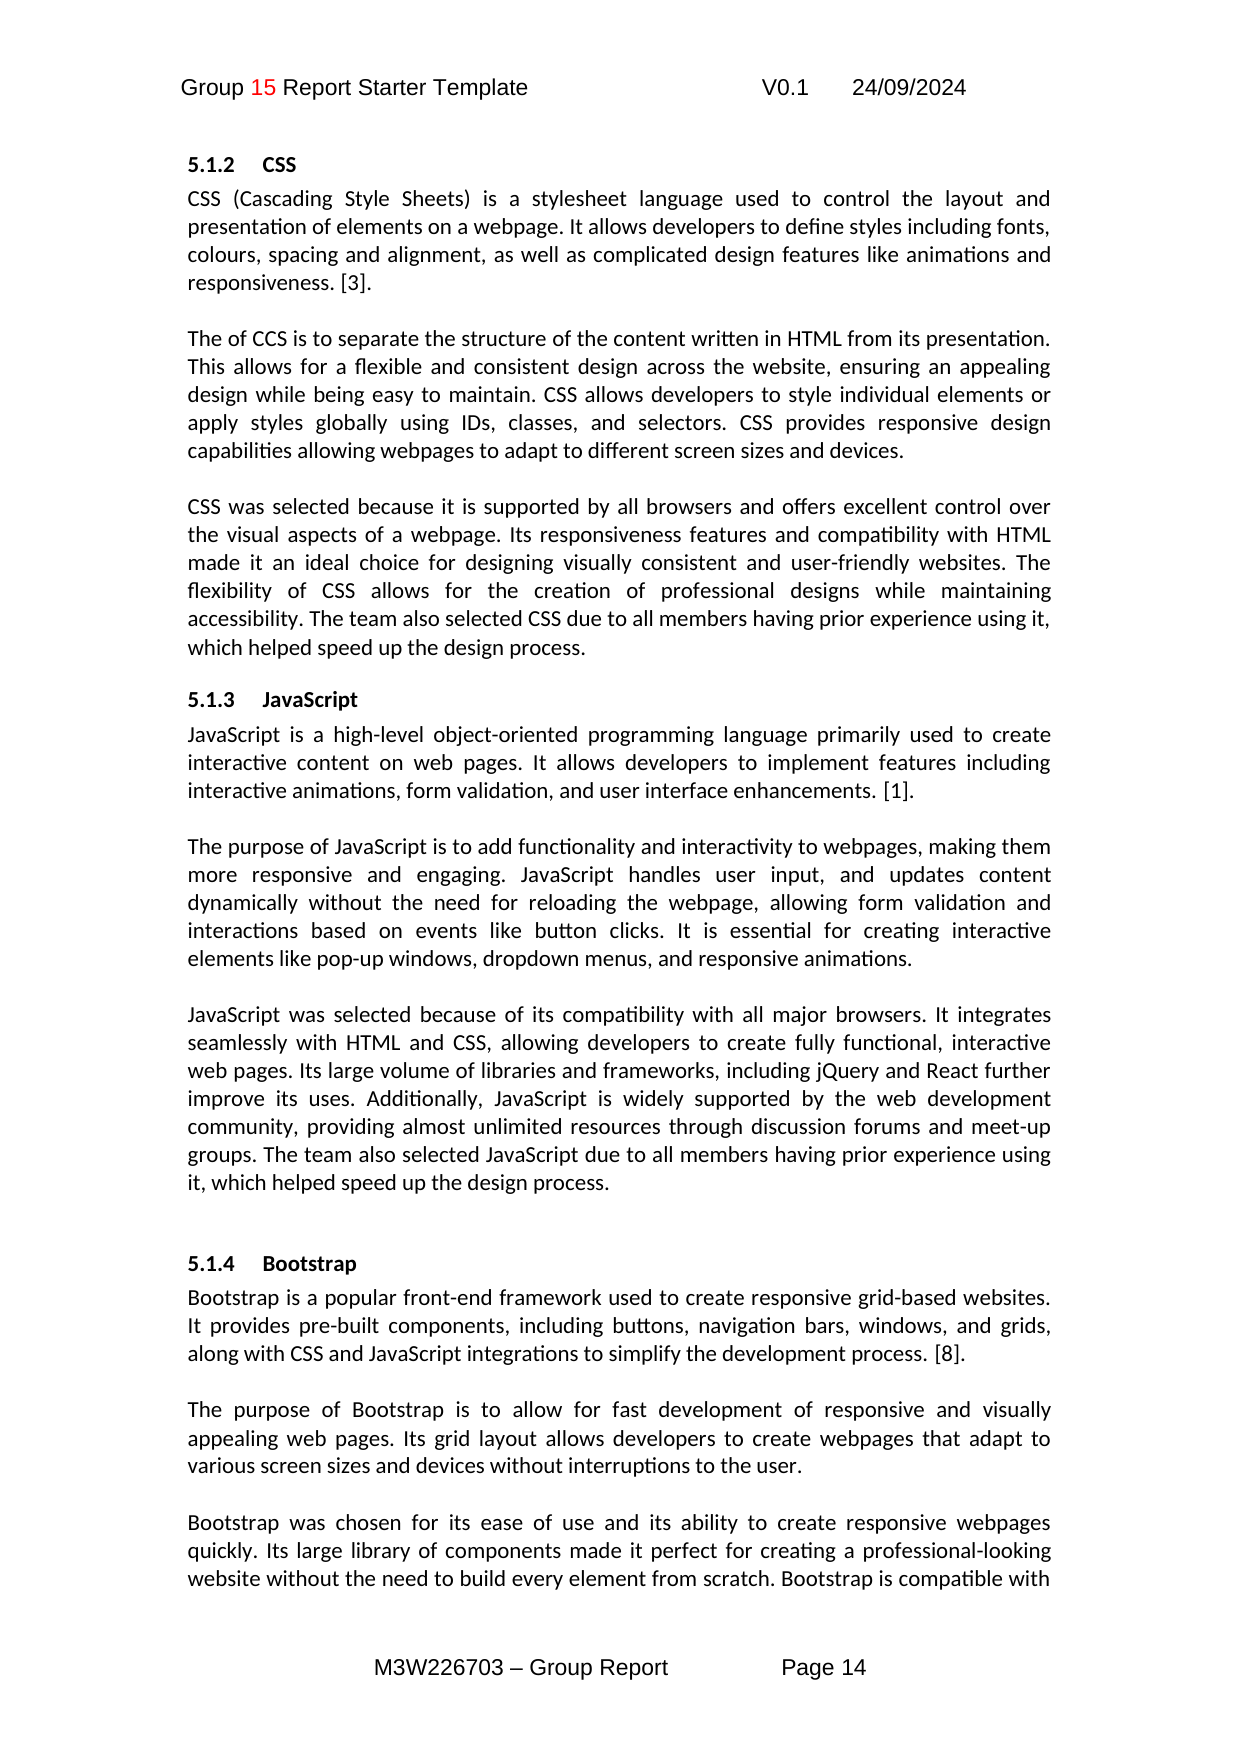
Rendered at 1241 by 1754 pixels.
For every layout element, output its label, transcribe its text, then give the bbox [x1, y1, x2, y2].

text JavaScript was selected because of its compatibility with all major browsers. It integrates seamlessly with HTML and CSS, allowing developers to create fully functional, interactive web pages. Its large volume of libraries and frameworks, including jQuery and React further improve its uses. Additionally, JavaScript is widely supported by the web development community, providing almost unlimited resources through discussion forums and meet-up groups. The team also selected JavaScript due to all members having prior experience using it, which helped speed up the design process. [187, 1000, 1053, 1196]
text JavaScript is a high-level object-oriented programming language primarily used to create interactive content on web pages. It allows developers to implement features including interactive animations, form validation, and user interface enhancements.. [187, 720, 1053, 804]
subtitle JavaScript [187, 686, 1053, 714]
subtitle CSS [187, 150, 1053, 178]
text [187, 1508, 1053, 1592]
text CSS was selected because it is supported by all browsers and offers excellent control over the visual aspects of a webpage. Its responsiveness features and compatibility with HTML made it an ideal choice for designing visually consistent and user-friendly websites. The flexibility of CSS allows for the creation of professional designs while maintaining accessibility. The team also selected CSS due to all members having prior experience using it, which helped speed up the design process. [187, 492, 1053, 661]
text The of CCS is to separate the structure of the content written in HTML from its presentation. This allows for a flexible and consistent design across the website, ensuring an appealing design while being easy to maintain. CSS allows developers to style individual elements or apply styles globally using IDs, classes, and selectors. CSS provides responsive design capabilities allowing webpages to adapt to different screen sizes and devices. [187, 324, 1053, 464]
text The purpose of JavaScript is to add functionality and interactivity to webpages, making them more responsive and engaging. JavaScript handles user input, and updates content dynamically without the need for reloading the webpage, allowing form validation and interactions based on events like button clicks. It is essential for creating interactive elements like pop-up windows, dropdown menus, and responsive animations. [187, 832, 1053, 972]
text Bootstrap is a popular front-end framework used to create responsive grid-based websites. It provides pre-built components, including buttons, navigation bars, windows, and grids, along with CSS and JavaScript integrations to simplify the development process.. [187, 1283, 1053, 1368]
subtitle Bootstrap [187, 1249, 1053, 1277]
text The purpose of Bootstrap is to allow for fast development of responsive and visually appealing web pages. Its grid layout allows developers to create webpages that adapt to various screen sizes and devices without interruptions to the user. [187, 1396, 1053, 1480]
text CSS (Cascading Style Sheets) is a stylesheet language used to control the layout and presentation of elements on a webpage. It allows developers to define styles including fonts, colours, spacing and alignment, as well as complicated design features like animations and responsiveness.. [187, 184, 1053, 296]
